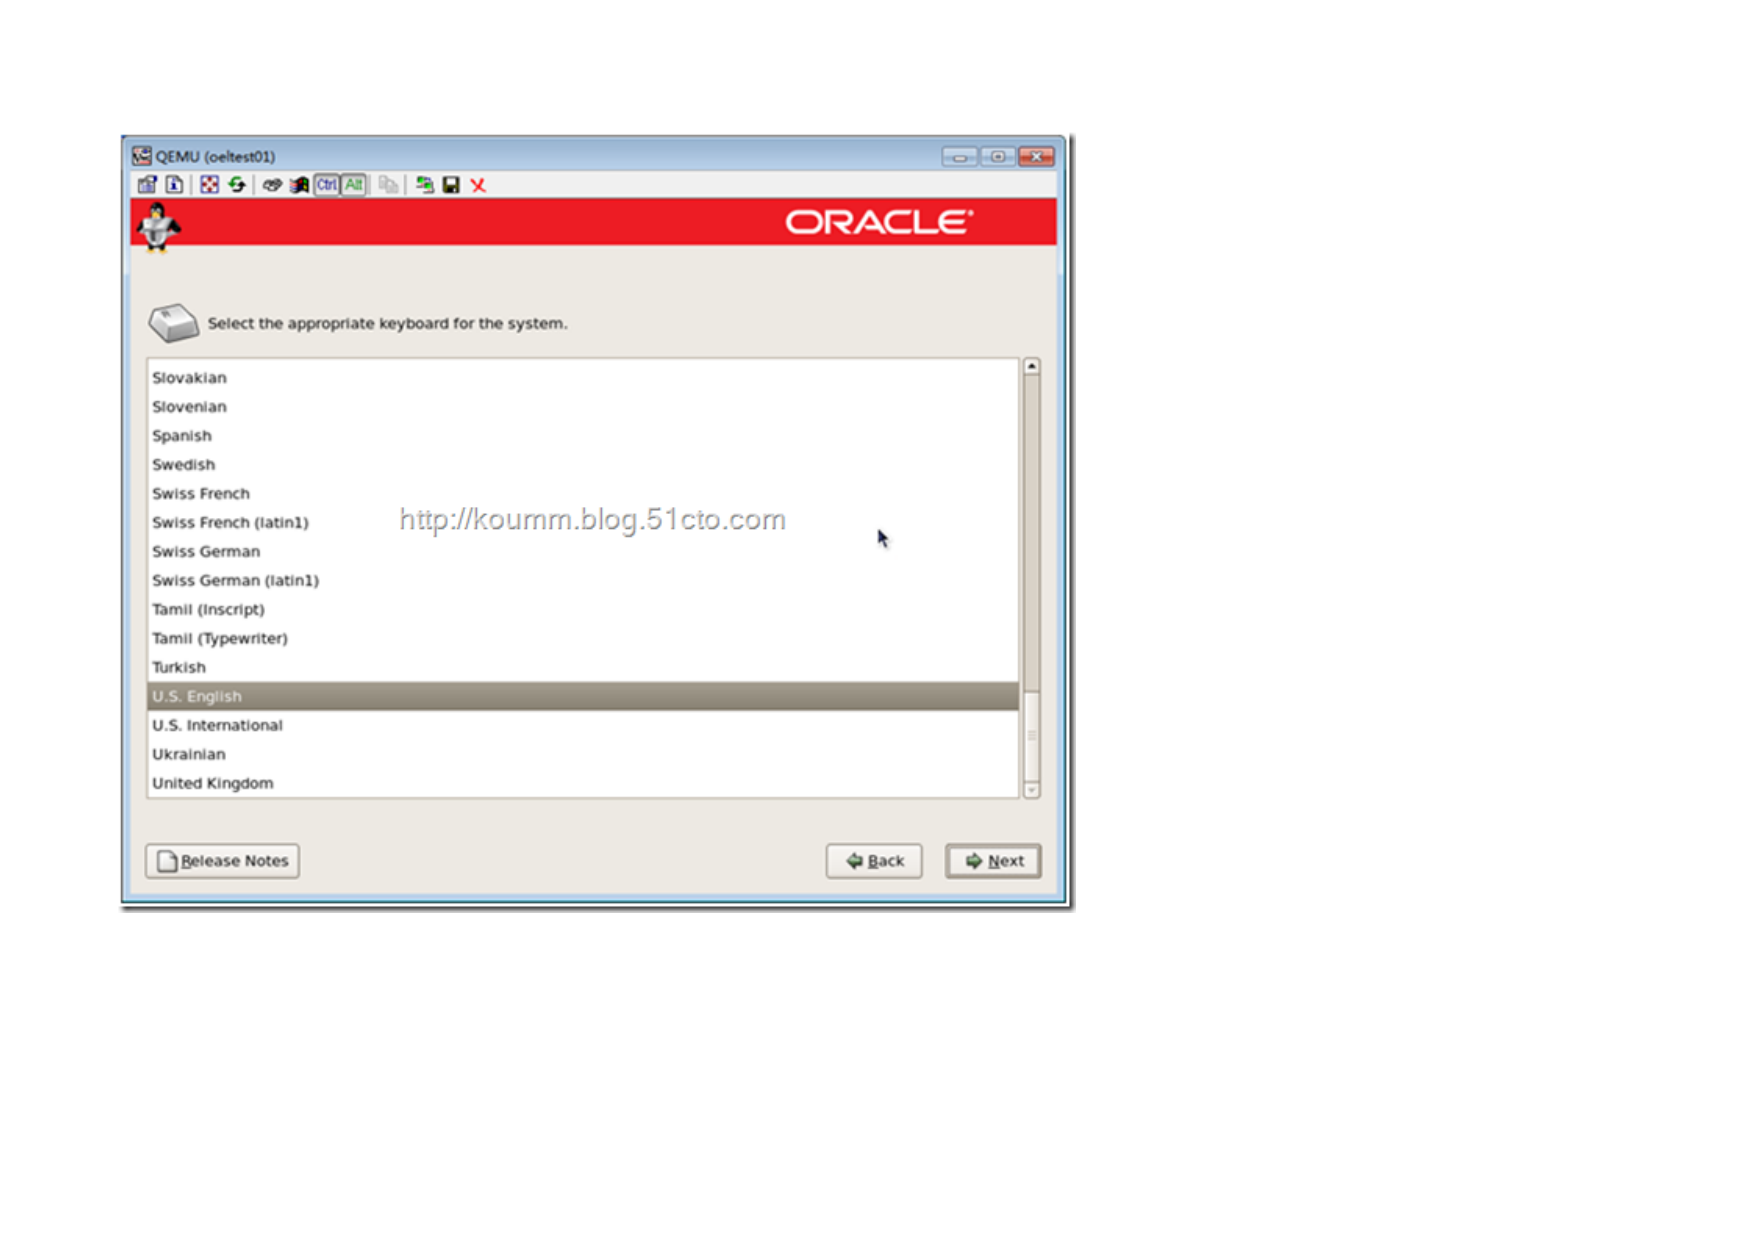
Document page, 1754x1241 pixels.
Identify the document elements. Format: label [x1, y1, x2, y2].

picture [118, 132, 1076, 913]
